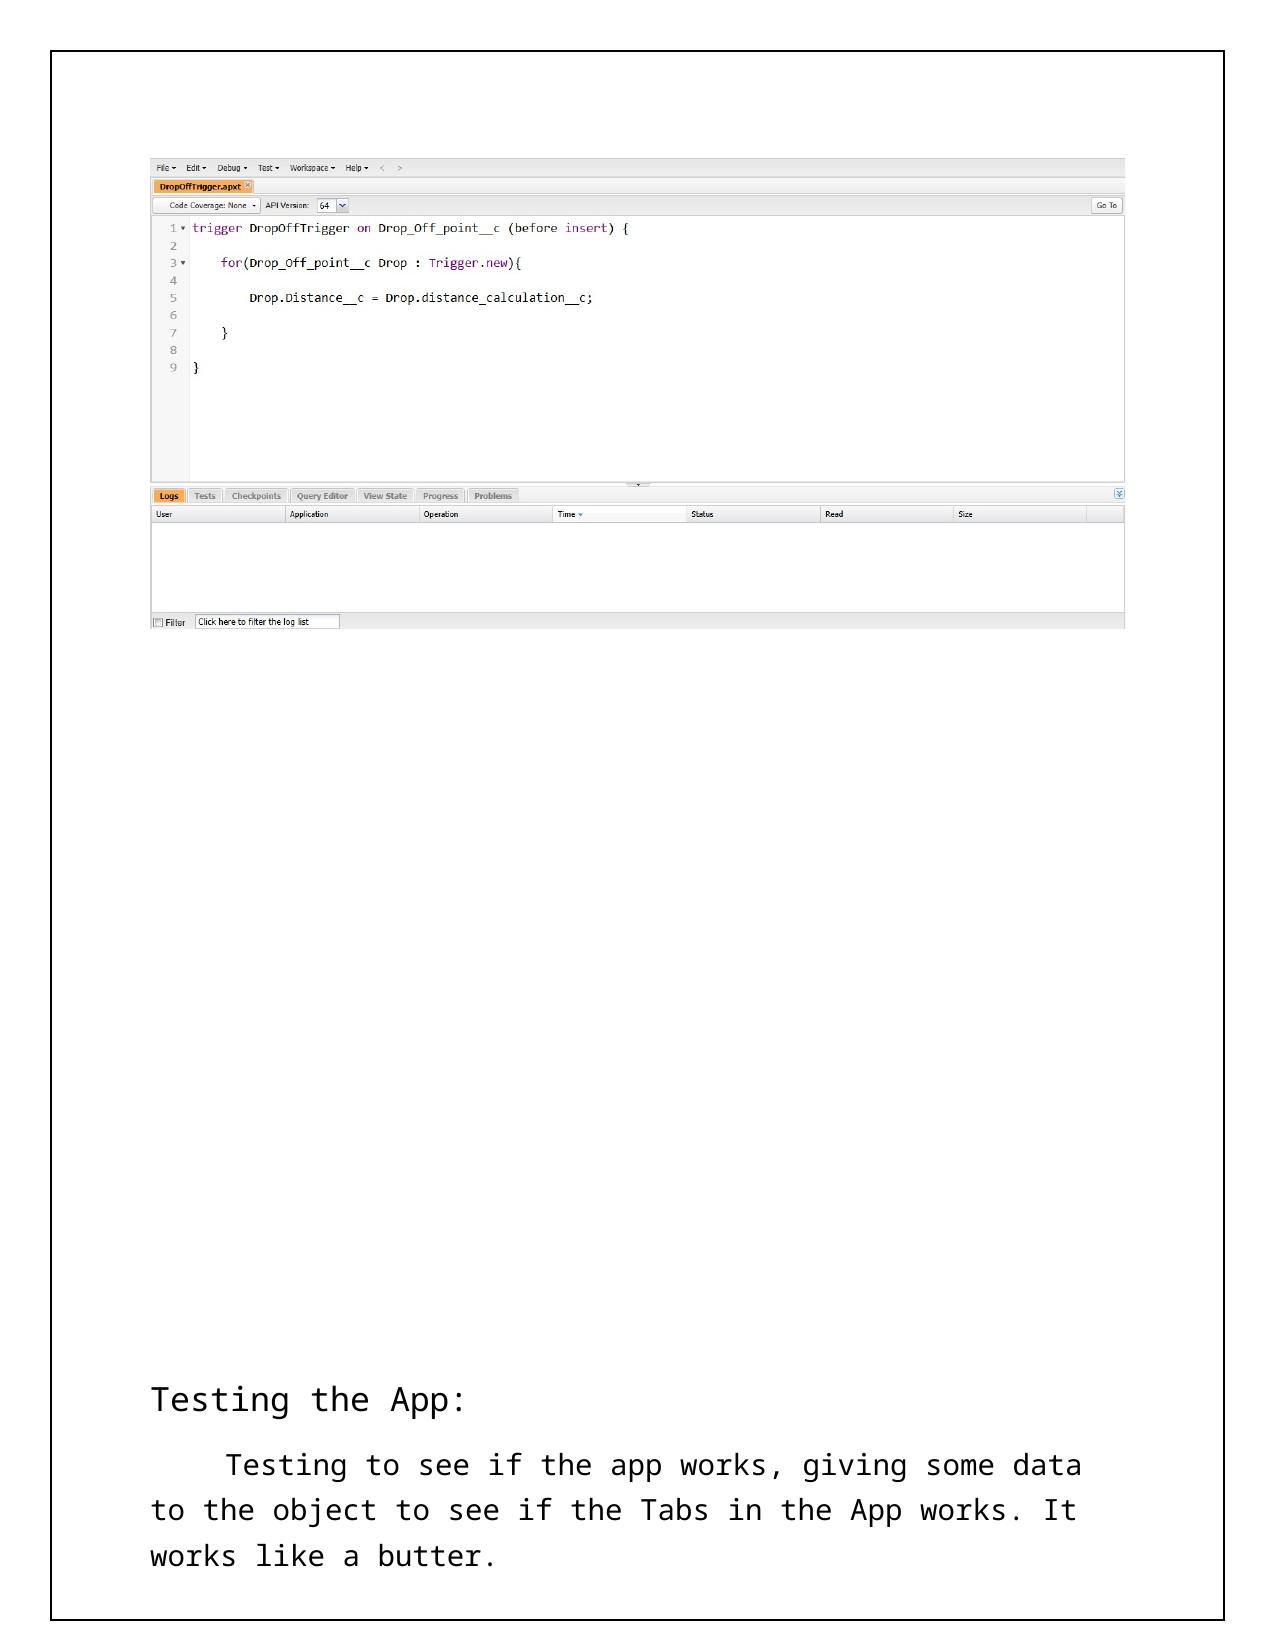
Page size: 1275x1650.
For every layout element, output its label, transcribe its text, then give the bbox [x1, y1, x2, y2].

text Testing to see if the app works, giving some data to the object to see if the Tabs in the App works. It works like a butter. [150, 1444, 1125, 1575]
text Testing the App: [150, 1375, 1125, 1421]
picture [150, 158, 1125, 629]
